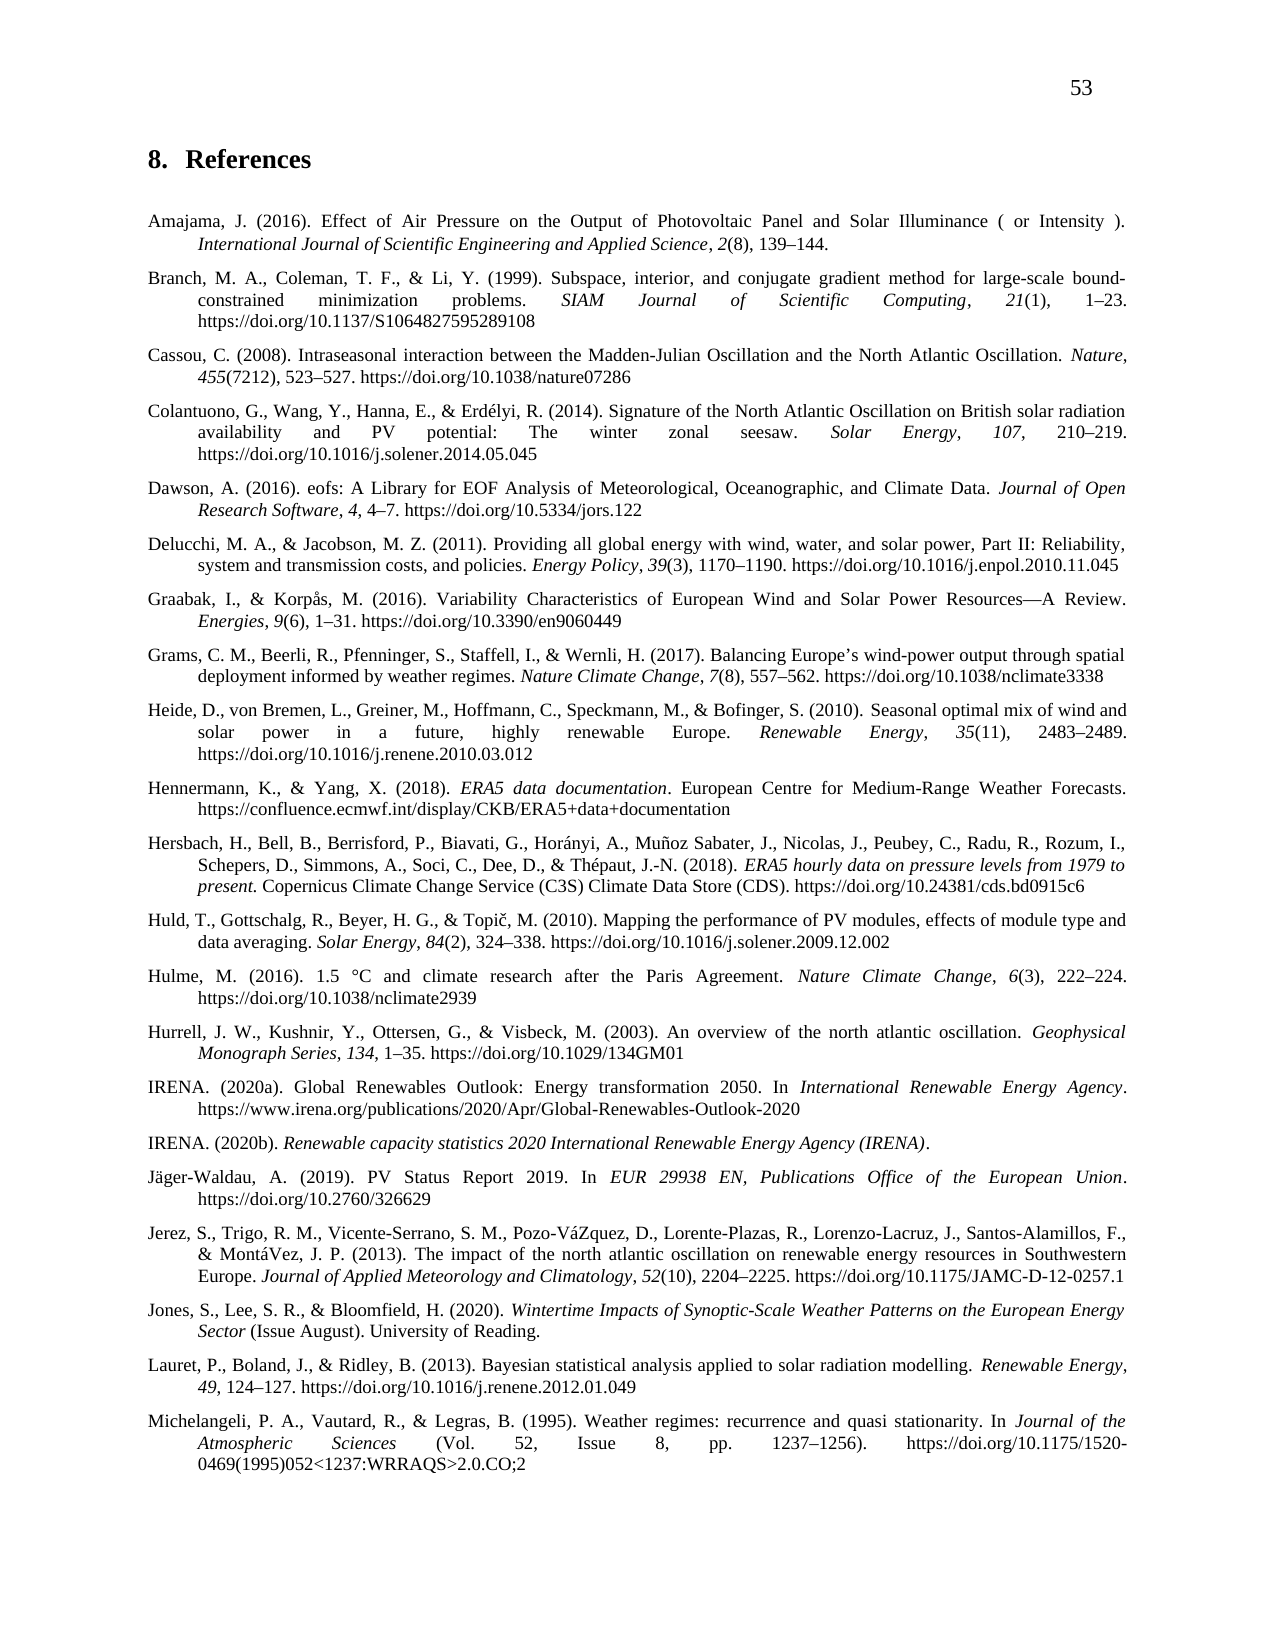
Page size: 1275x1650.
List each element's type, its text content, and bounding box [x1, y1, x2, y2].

text Huld, T., Gottschalg, R., Beyer, H. G., & Topič, M. (2010). Mapping the performance of PV modules, effects of module type and data averaging. Solar Energy, 84(2), 324–338. https://doi.org/10.1016/j.solener.2009.12.002 [148, 909, 1127, 952]
text Branch, M. A., Coleman, T. F., & Li, Y. (1999). Subspace, interior, and conjugate gradient method for large-scale bound-constrained minimization problems. SIAM Journal of Scientific Computing, 21(1), 1–23. https://doi.org/10.1137/S1064827595289108 [148, 267, 1127, 332]
text Dawson, A. (2016). eofs: A Library for EOF Analysis of Meteorological, Oceanographic, and Climate Data. Journal of Open Research Software, 4, 4–7. https://doi.org/10.5334/jors.122 [148, 477, 1127, 520]
text IRENA. (2020b). Renewable capacity statistics 2020 International Renewable Energy Agency (IRENA). [148, 1132, 1127, 1153]
text Jones, S., Lee, S. R., & Bloomfield, H. (2020). Wintertime Impacts of Synoptic-Scale Weather Patterns on the European Energy Sector (Issue August). University of Reading. [148, 1299, 1127, 1342]
text Hurrell, J. W., Kushnir, Y., Ottersen, G., & Visbeck, M. (2003). An overview of the north atlantic oscillation. Geophysical Monograph Series, 134, 1–35. https://doi.org/10.1029/134GM01 [148, 1021, 1127, 1064]
text Hulme, M. (2016). 1.5 °C and climate research after the Paris Agreement. Nature Climate Change, 6(3), 222–224. https://doi.org/10.1038/nclimate2939 [148, 965, 1127, 1008]
text Cassou, C. (2008). Intraseasonal interaction between the Madden-Julian Oscillation and the North Atlantic Oscillation. Nature, 455(7212), 523–527. https://doi.org/10.1038/nature07286 [148, 344, 1127, 387]
text IRENA. (2020a). Global Renewables Outlook: Energy transformation 2050. In International Renewable Energy Agency. https://www.irena.org/publications/2020/Apr/Global-Renewables-Outlook-2020 [148, 1076, 1127, 1119]
text Amajama, J. (2016). Effect of Air Pressure on the Output of Photovoltaic Panel and Solar Illuminance ( or Intensity ). International Journal of Scientific Engineering and Applied Science, 2(8), 139–144. [148, 206, 1127, 254]
text Jäger-Waldau, A. (2019). PV Status Report 2019. In EUR 29938 EN, Publications Office of the European Union. https://doi.org/10.2760/326629 [148, 1166, 1127, 1209]
text Grams, C. M., Beerli, R., Pfenninger, S., Staffell, I., & Wernli, H. (2017). Balancing Europe’s wind-power output through spatial deployment informed by weather regimes. Nature Climate Change, 7(8), 557–562. https://doi.org/10.1038/nclimate3338 [148, 644, 1127, 687]
subtitle References [148, 143, 1127, 174]
text Hennermann, K., & Yang, X. (2018). ERA5 data documentation. European Centre for Medium-Range Weather Forecasts. https://confluence.ecmwf.int/display/CKB/ERA5+data+documentation [148, 777, 1127, 820]
text Jerez, S., Trigo, R. M., Vicente-Serrano, S. M., Pozo-VáZquez, D., Lorente-Plazas, R., Lorenzo-Lacruz, J., Santos-Alamillos, F., & MontáVez, J. P. (2013). The impact of the north atlantic oscillation on renewable energy resources in Southwestern Europe. Journal of Applied Meteorology and Climatology, 52(10), 2204–2225. https://doi.org/10.1175/JAMC-D-12-0257.1 [148, 1222, 1127, 1286]
text Heide, D., von Bremen, L., Greiner, M., Hoffmann, C., Speckmann, M., & Bofinger, S. (2010). Seasonal optimal mix of wind and solar power in a future, highly renewable Europe. Renewable Energy, 35(11), 2483–2489. https://doi.org/10.1016/j.renene.2010.03.012 [148, 699, 1127, 764]
text Hersbach, H., Bell, B., Berrisford, P., Biavati, G., Horányi, A., Muñoz Sabater, J., Nicolas, J., Peubey, C., Radu, R., Rozum, I., Schepers, D., Simmons, A., Soci, C., Dee, D., & Thépaut, J.-N. (2018). ERA5 hourly data on pressure levels from 1979 to present. Copernicus Climate Change Service (C3S) Climate Data Store (CDS). https://doi.org/10.24381/cds.bd0915c6 [148, 832, 1127, 897]
text Colantuono, G., Wang, Y., Hanna, E., & Erdélyi, R. (2014). Signature of the North Atlantic Oscillation on British solar radiation availability and PV potential: The winter zonal seesaw. Solar Energy, 107, 210–219. https://doi.org/10.1016/j.solener.2014.05.045 [148, 400, 1127, 464]
text Delucchi, M. A., & Jacobson, M. Z. (2011). Providing all global energy with wind, water, and solar power, Part II: Reliability, system and transmission costs, and policies. Energy Policy, 39(3), 1170–1190. https://doi.org/10.1016/j.enpol.2010.11.045 [148, 532, 1127, 576]
text Graabak, I., & Korpås, M. (2016). Variability Characteristics of European Wind and Solar Power Resources—A Review. Energies, 9(6), 1–31. https://doi.org/10.3390/en9060449 [148, 588, 1127, 631]
text Lauret, P., Boland, J., & Ridley, B. (2013). Bayesian statistical analysis applied to solar radiation modelling. Renewable Energy, 49, 124–127. https://doi.org/10.1016/j.renene.2012.01.049 [148, 1354, 1127, 1397]
text Michelangeli, P. A., Vautard, R., & Legras, B. (1995). Weather regimes: recurrence and quasi stationarity. In Journal of the Atmospheric Sciences (Vol. 52, Issue 8, pp. 1237–1256). https://doi.org/10.1175/1520-0469(1995)052<1237:WRRAQS>2.0.CO;2 [148, 1410, 1127, 1475]
